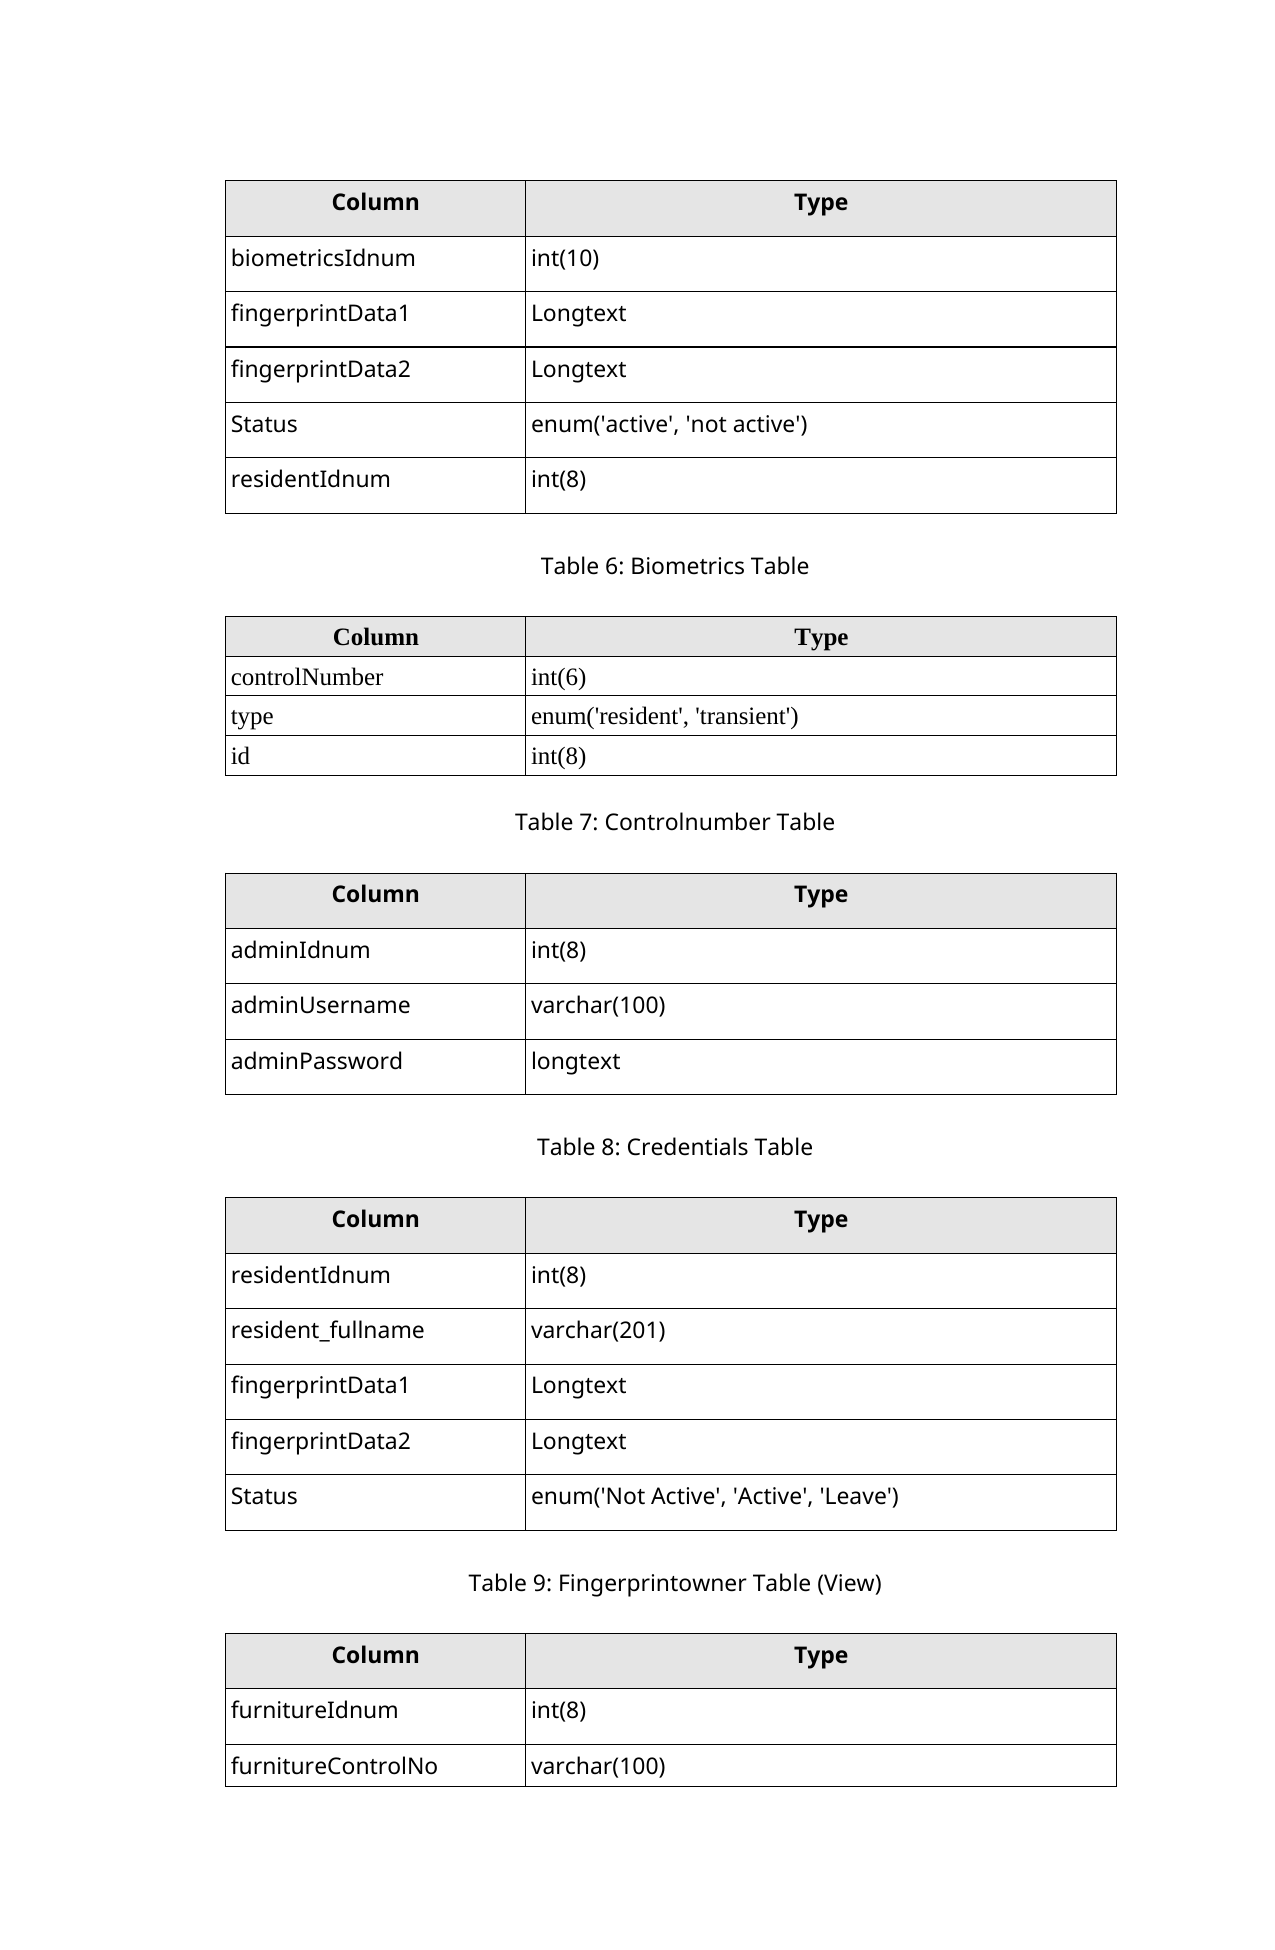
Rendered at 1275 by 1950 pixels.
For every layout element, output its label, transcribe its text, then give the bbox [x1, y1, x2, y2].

table_cell fingerprintData2 [226, 348, 525, 402]
table_cell residentIdnum [226, 1254, 525, 1308]
table_cell adminPassword [226, 1040, 525, 1094]
table_header Type [526, 617, 1116, 656]
table_header Column [226, 874, 525, 928]
subtitle Table 8: Credentials Table [225, 1131, 1125, 1162]
table_cell fingerprintData1 [226, 292, 525, 346]
table_cell adminIdnum [226, 929, 525, 983]
table_cell Longtext [526, 348, 1116, 402]
table_cell biometricsIdnum [226, 237, 525, 291]
table_cell furnitureIdnum [226, 1689, 525, 1744]
table_cell longtext [526, 1040, 1116, 1094]
table_cell residentIdnum [226, 458, 525, 513]
table_cell furnitureControlNo [226, 1745, 525, 1786]
table_cell Longtext [526, 1420, 1116, 1474]
table_cell int(6) [526, 657, 1116, 695]
table_header Type [526, 181, 1116, 236]
table_cell int(8) [526, 458, 1116, 513]
table_cell int(8) [526, 1254, 1116, 1308]
table_cell varchar(100) [526, 1745, 1116, 1786]
table_cell fingerprintData1 [226, 1365, 525, 1419]
table_cell Longtext [526, 292, 1116, 346]
table_cell fingerprintData2 [226, 1420, 525, 1474]
table_cell int(8) [526, 929, 1116, 983]
table_header Column [226, 1198, 525, 1253]
table_header Type [526, 1198, 1116, 1253]
table_cell int(10) [526, 237, 1116, 291]
table_cell resident_fullname [226, 1309, 525, 1363]
table_header Column [226, 1634, 525, 1688]
table_cell enum('active', 'not active') [526, 403, 1116, 457]
table_cell enum('resident', 'transient') [526, 696, 1116, 735]
table_header Type [526, 874, 1116, 928]
table_cell varchar(100) [526, 984, 1116, 1039]
subtitle Table 9: Fingerprintowner Table (View) [225, 1567, 1125, 1598]
table_cell type [226, 696, 525, 735]
table_cell Status [226, 403, 525, 457]
table_cell int(8) [526, 736, 1116, 775]
table_header Type [526, 1634, 1116, 1688]
table_cell int(8) [526, 1689, 1116, 1744]
table_cell controlNumber [226, 657, 525, 695]
table_cell Status [226, 1475, 525, 1530]
table_cell id [226, 736, 525, 775]
table_header Column [226, 617, 525, 656]
table_cell enum('Not Active', 'Active', 'Leave') [526, 1475, 1116, 1530]
table_cell Longtext [526, 1365, 1116, 1419]
subtitle Table 6: Biometrics Table [225, 550, 1125, 581]
table_cell adminUsername [226, 984, 525, 1039]
table_header Column [226, 181, 525, 236]
table_cell varchar(201) [526, 1309, 1116, 1363]
subtitle Table 7: Controlnumber Table [225, 806, 1125, 837]
